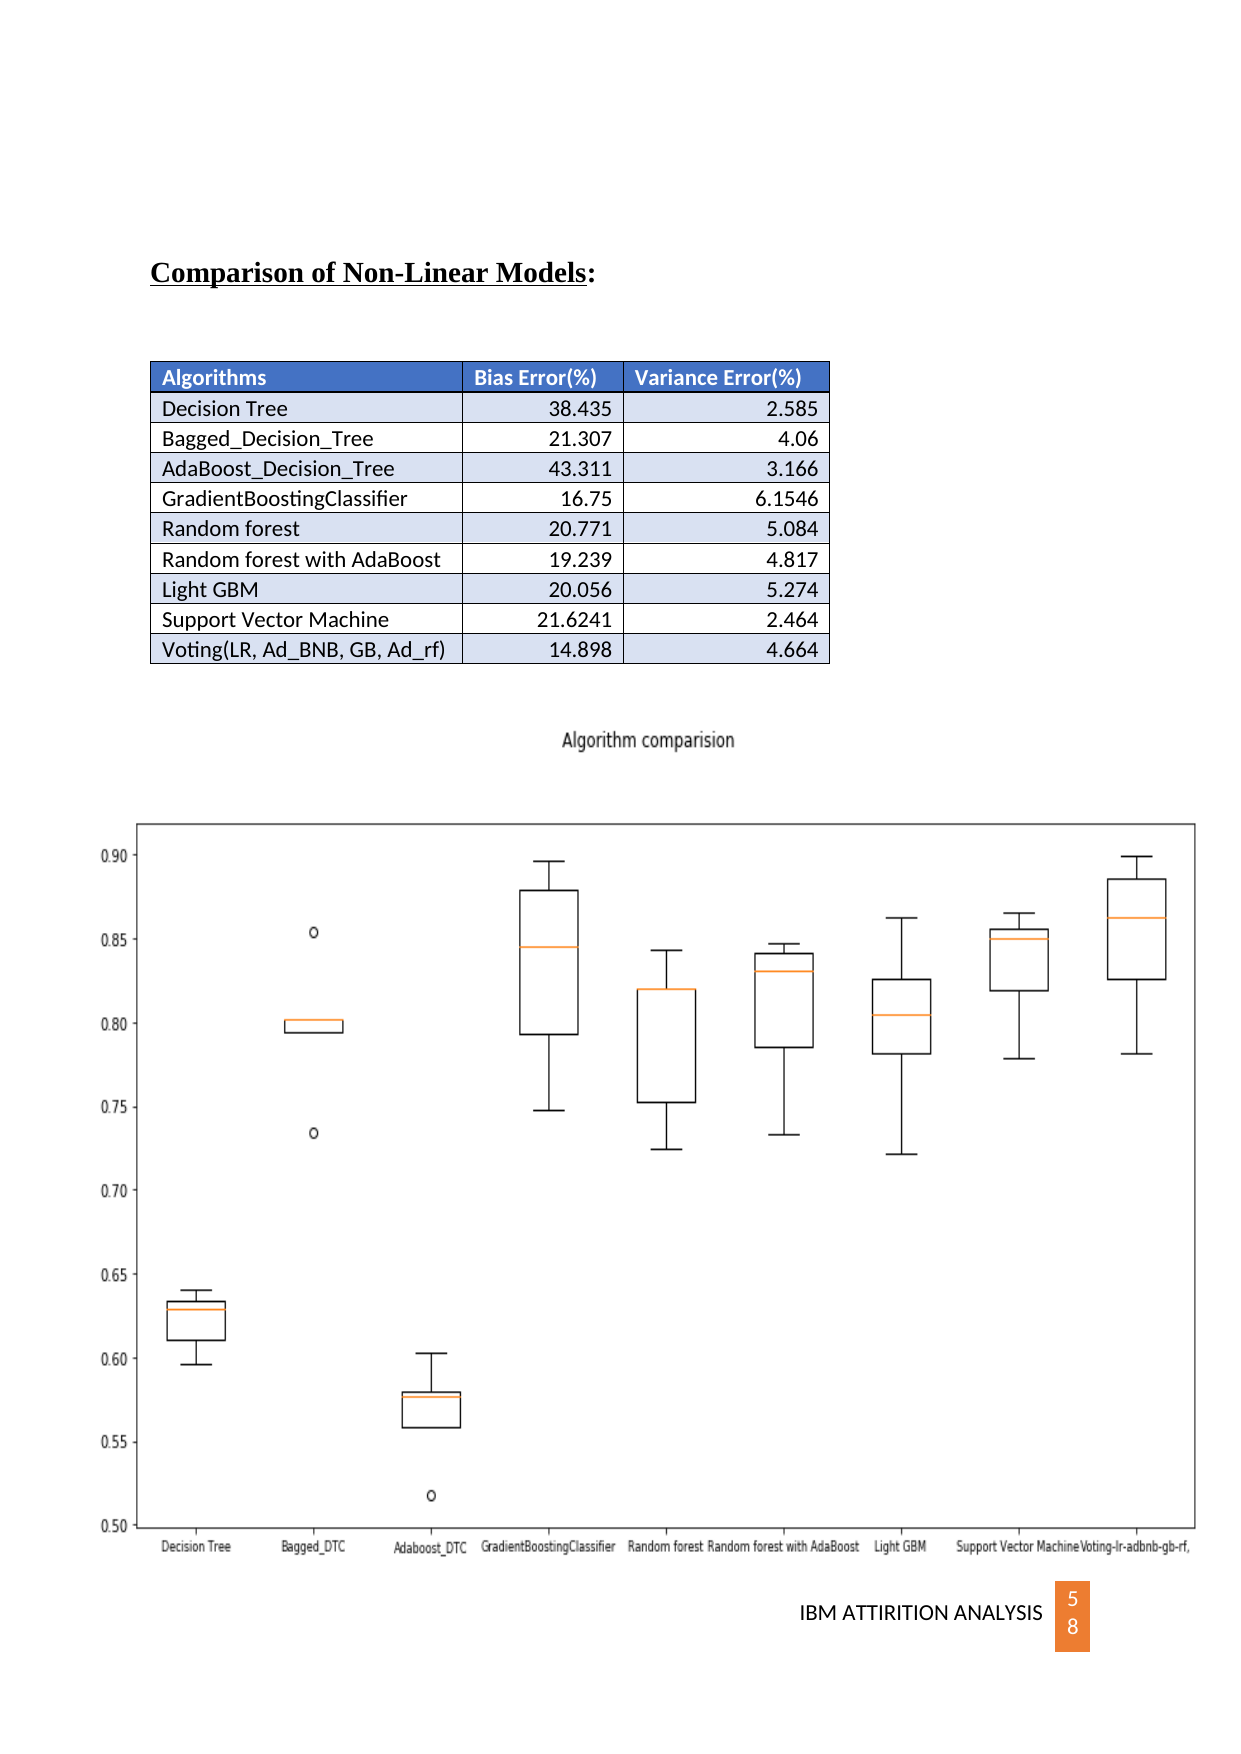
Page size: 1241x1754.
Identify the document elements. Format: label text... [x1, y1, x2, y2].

table_cell 20.056 [463, 574, 623, 603]
table_cell Light GBM [151, 574, 462, 603]
table_header Bias Error(%) [463, 362, 623, 391]
table_cell 3.166 [624, 453, 829, 482]
table_cell 20.771 [463, 513, 623, 542]
table_cell 4.817 [624, 544, 829, 573]
table_header Variance Error(%) [624, 362, 829, 391]
table_cell Bagged_Decision_Tree [151, 423, 462, 452]
table_cell 14.898 [463, 634, 623, 663]
table_cell 21.6241 [463, 604, 623, 633]
table_cell 4.06 [624, 423, 829, 452]
table_cell 2.585 [624, 393, 829, 422]
table_cell GradientBoostingClassifier [151, 483, 462, 512]
table_cell Support Vector Machine [151, 604, 462, 633]
text Comparison of Non-Linear Models: [150, 256, 1090, 289]
table_cell 4.664 [624, 634, 829, 663]
table_cell 19.239 [463, 544, 623, 573]
table_cell 43.311 [463, 453, 623, 482]
table_cell Voting(LR, Ad_BNB, GB, Ad_rf) [151, 634, 462, 663]
table_cell Random forest [151, 513, 462, 542]
table_cell 5.274 [624, 574, 829, 603]
table_cell AdaBoost_Decision_Tree [151, 453, 462, 482]
table_cell 5.084 [624, 513, 829, 542]
table_cell 6.1546 [624, 483, 829, 512]
table_cell 2.464 [624, 604, 829, 633]
table_cell 21.307 [463, 423, 623, 452]
table_cell 16.75 [463, 483, 623, 512]
picture [63, 720, 1207, 1581]
table_cell Decision Tree [151, 393, 462, 422]
table_cell Random forest with AdaBoost [151, 544, 462, 573]
table_cell 38.435 [463, 393, 623, 422]
table_header Algorithms [151, 362, 462, 391]
